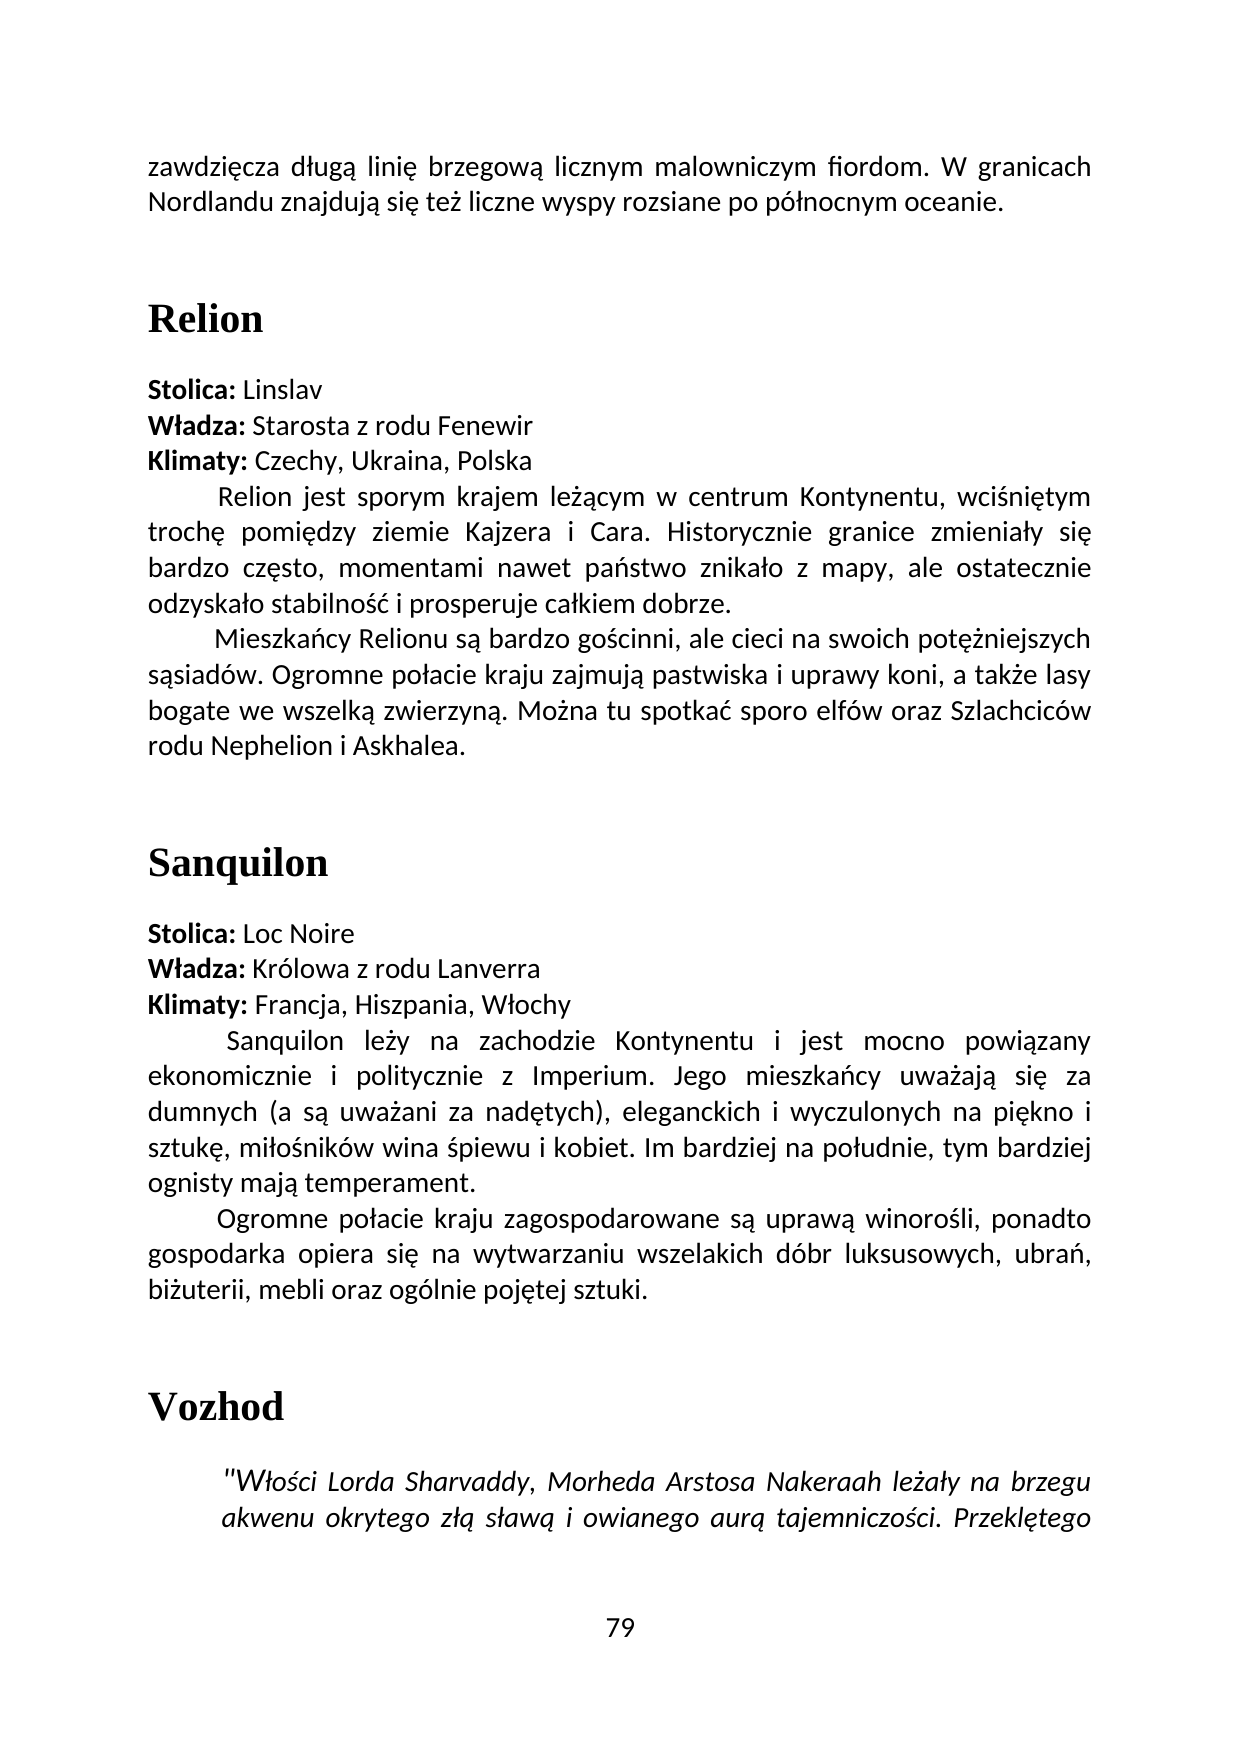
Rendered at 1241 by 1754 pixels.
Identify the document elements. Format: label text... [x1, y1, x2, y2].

text Relion jest sporym krajem leżącym w centrum Kontynentu, wciśniętym trochę pomiędzy ziemie Kajzera i Cara. Historycznie granice zmieniały się bardzo często, momentami nawet państwo znikało z mapy, ale ostatecznie odzyskało stabilność i prosperuje całkiem dobrze. [148, 478, 1093, 620]
text Władza: Starosta z rodu Fenewir [148, 407, 1093, 442]
text Mieszkańcy Relionu są bardzo gościnni, ale cieci na swoich potężniejszych sąsiadów. Ogromne połacie kraju zajmują pastwiska i uprawy koni, a także lasy bogate we wszelką zwierzyną. Można tu spotkać sporo elfów oraz Szlachciców rodu Nephelion i Askhalea. [148, 620, 1093, 763]
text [221, 1459, 1093, 1535]
text Sanquilon leży na zachodzie Kontynentu i jest mocno powiązany ekonomicznie i politycznie z Imperium. Jego mieszkańcy uważają się za dumnych (a są uważani za nadętych), eleganckich i wyczulonych na piękno i sztukę, miłośników wina śpiewu i kobiet. Im bardziej na południe, tym bardziej ognisty mają temperament. [148, 1022, 1093, 1200]
text Klimaty: Czechy, Ukraina, Polska [148, 442, 1093, 478]
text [148, 148, 1093, 219]
subtitle Vozhod [148, 1382, 1093, 1430]
text Klimaty: Francja, Hiszpania, Włochy [148, 986, 1093, 1022]
text Ogromne połacie kraju zagospodarowane są uprawą winorośli, ponadto gospodarka opiera się na wytwarzaniu wszelakich dóbr luksusowych, ubrań, biżuterii, mebli oraz ogólnie pojętej sztuki. [148, 1200, 1093, 1307]
text Stolica: Loc Noire [148, 915, 1093, 951]
text Władza: Królowa z rodu Lanverra [148, 951, 1093, 986]
subtitle Sanquilon [148, 838, 1093, 886]
subtitle Relion [148, 294, 1093, 342]
text Stolica: Linslav [148, 371, 1093, 407]
